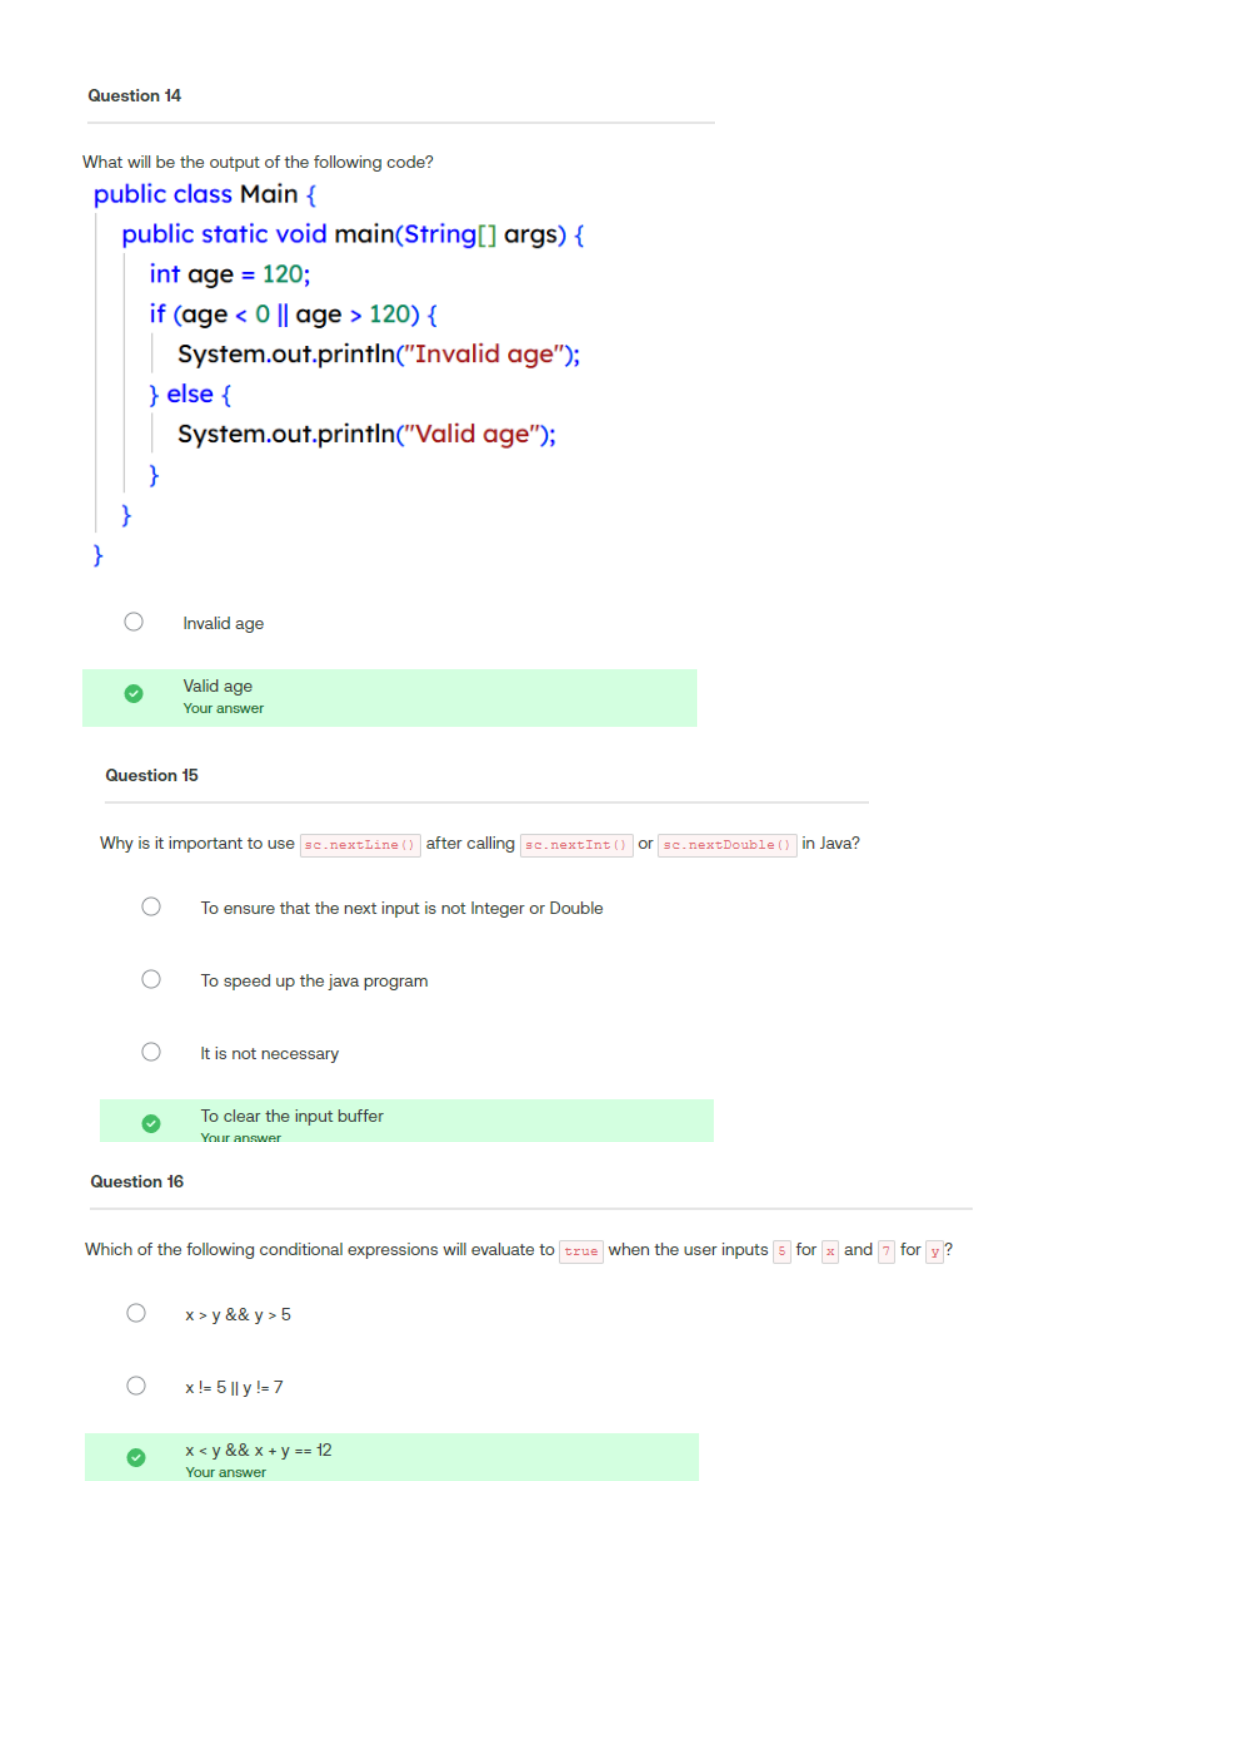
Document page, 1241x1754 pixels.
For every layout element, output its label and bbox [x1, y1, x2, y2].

picture [75, 1160, 973, 1481]
picture [75, 75, 715, 732]
picture [75, 750, 869, 1142]
